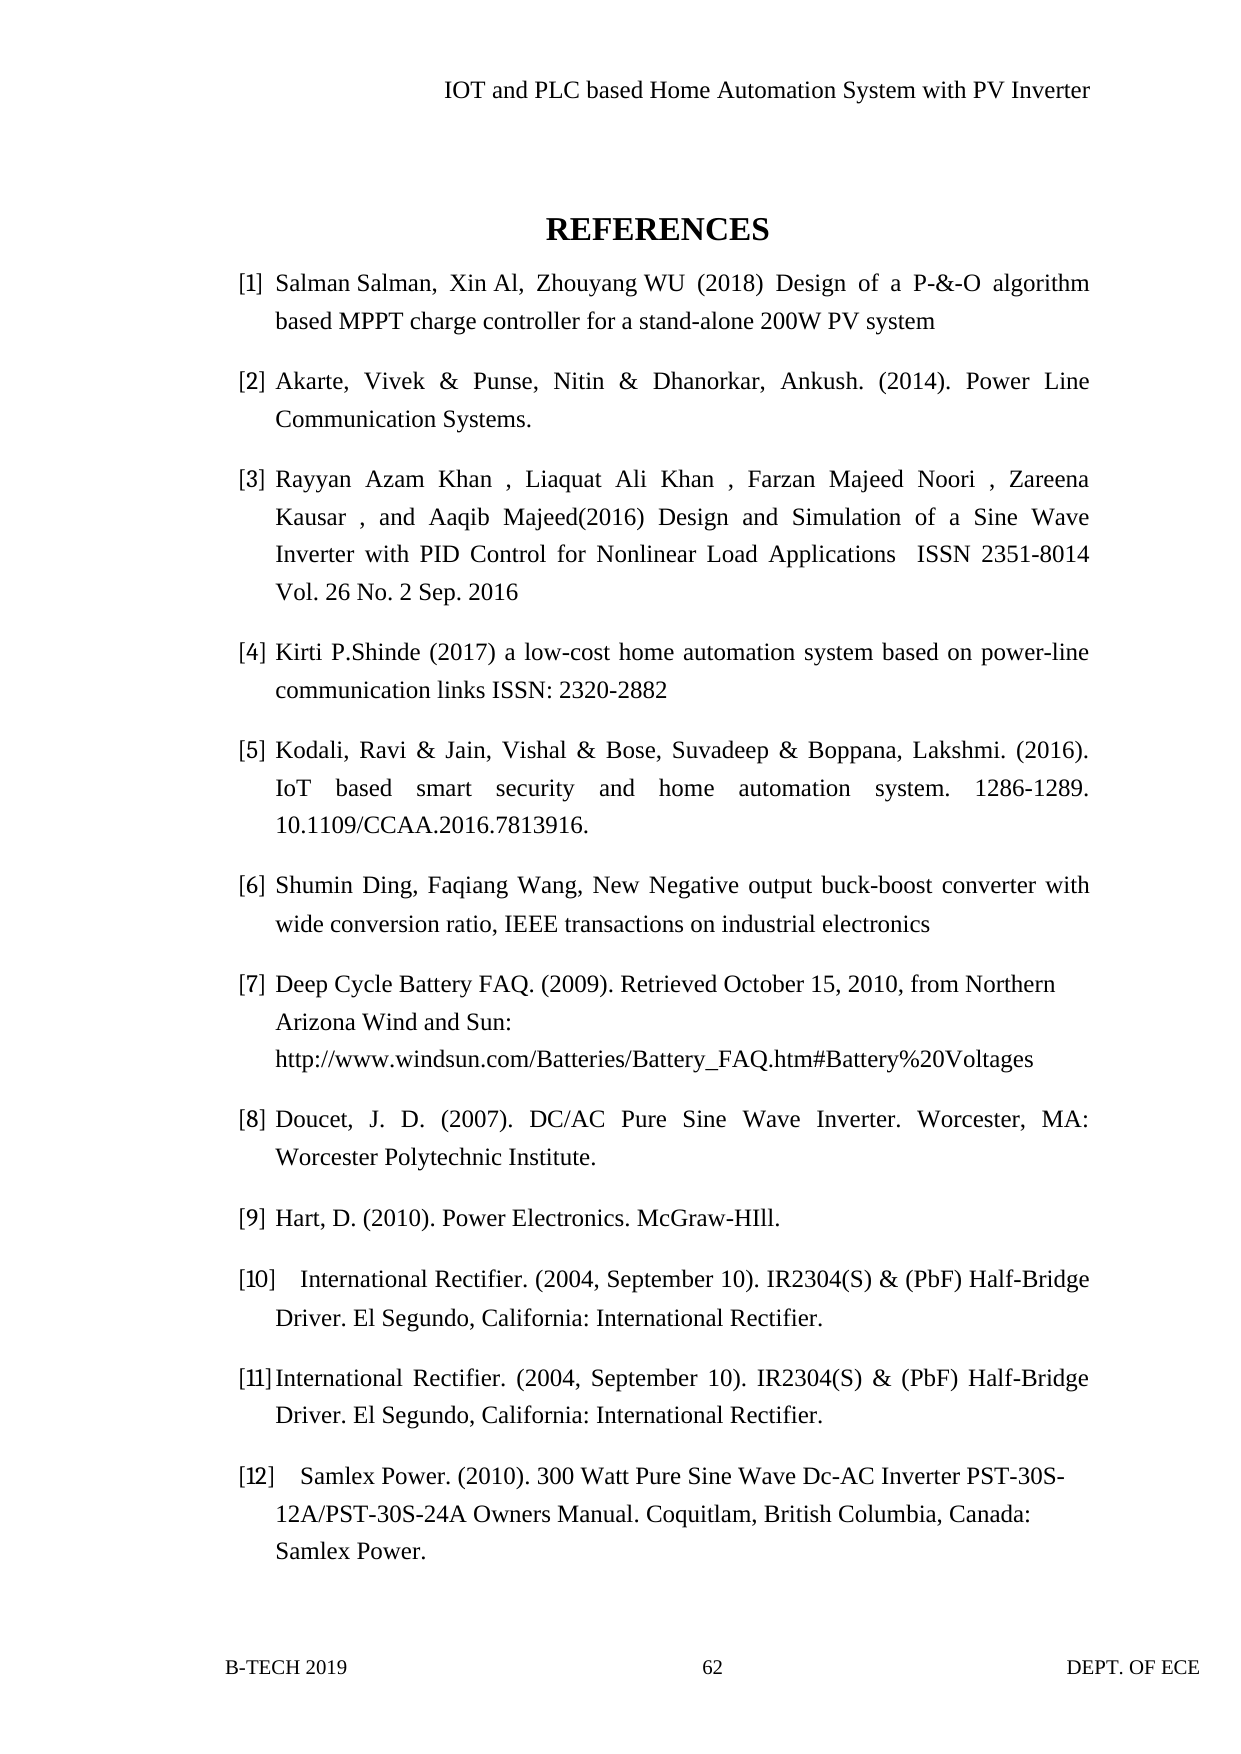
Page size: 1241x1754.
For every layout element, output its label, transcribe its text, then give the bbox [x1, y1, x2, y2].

list Deep Cycle Battery FAQ. (2009). Retrieved October 15, 2010, from Northern Arizona Wind and Sun: http://www.windsun.com/Batteries/Battery_FAQ.htm#Battery%20Voltages [237, 969, 1090, 1073]
list Akarte, Vivek & Punse, Nitin & Dhanorkar, Ankush. (2014). Power Line Communication Systems. [237, 366, 1090, 433]
list Samlex Power. (2010). 300 Watt Pure Sine Wave Dc-AC Inverter PST-30S-12A/PST-30S-24A Owners Manual. Coquitlam, British Columbia, Canada: Samlex Power. [237, 1461, 1090, 1565]
subtitle REFERENCES [225, 209, 1090, 247]
list Shumin Ding, Faqiang Wang, New Negative output buck-boost converter with wide conversion ratio, IEEE transactions on industrial electronics [237, 871, 1090, 937]
list Kirti P.Shinde (2017) a low-cost home automation system based on power-line communication links ISSN: 2320-2882 [237, 637, 1090, 704]
list Doucet, J. D. (2007). DC/AC Pure Sine Wave Inverter. Worcester, MA: Worcester Polytechnic Institute. [237, 1104, 1090, 1171]
list Rayyan Azam Khan , Liaquat Ali Khan , Farzan Majeed Noori , Zareena Kausar , and Aaqib Majeed(2016) Design and Simulation of a Sine Wave Inverter with PID Control for Nonlinear Load Applications ISSN 2351-8014 Vol. 26 No. 2 Sep. 2016 [237, 464, 1090, 605]
list Salman Salman, Xin Al, Zhouyang WU (2018) Design of a P-&-O algorithm based MPPT charge controller for a stand-alone 200W PV system [237, 268, 1090, 335]
list Hart, D. (2010). Power Electronics. McGraw-HIll. [237, 1203, 1090, 1233]
list International Rectifier. (2004, September 10). IR2304(S) & (PbF) Half-Bridge Driver. El Segundo, California: International Rectifier. [237, 1363, 1090, 1429]
list International Rectifier. (2004, September 10). IR2304(S) & (PbF) Half-Bridge Driver. El Segundo, California: International Rectifier. [237, 1264, 1090, 1331]
list Kodali, Ravi & Jain, Vishal & Bose, Suvadeep & Boppana, Lakshmi. (2016). IoT based smart security and home automation system. 1286-1289. 10.1109/CCAA.2016.7813916. [237, 735, 1090, 839]
